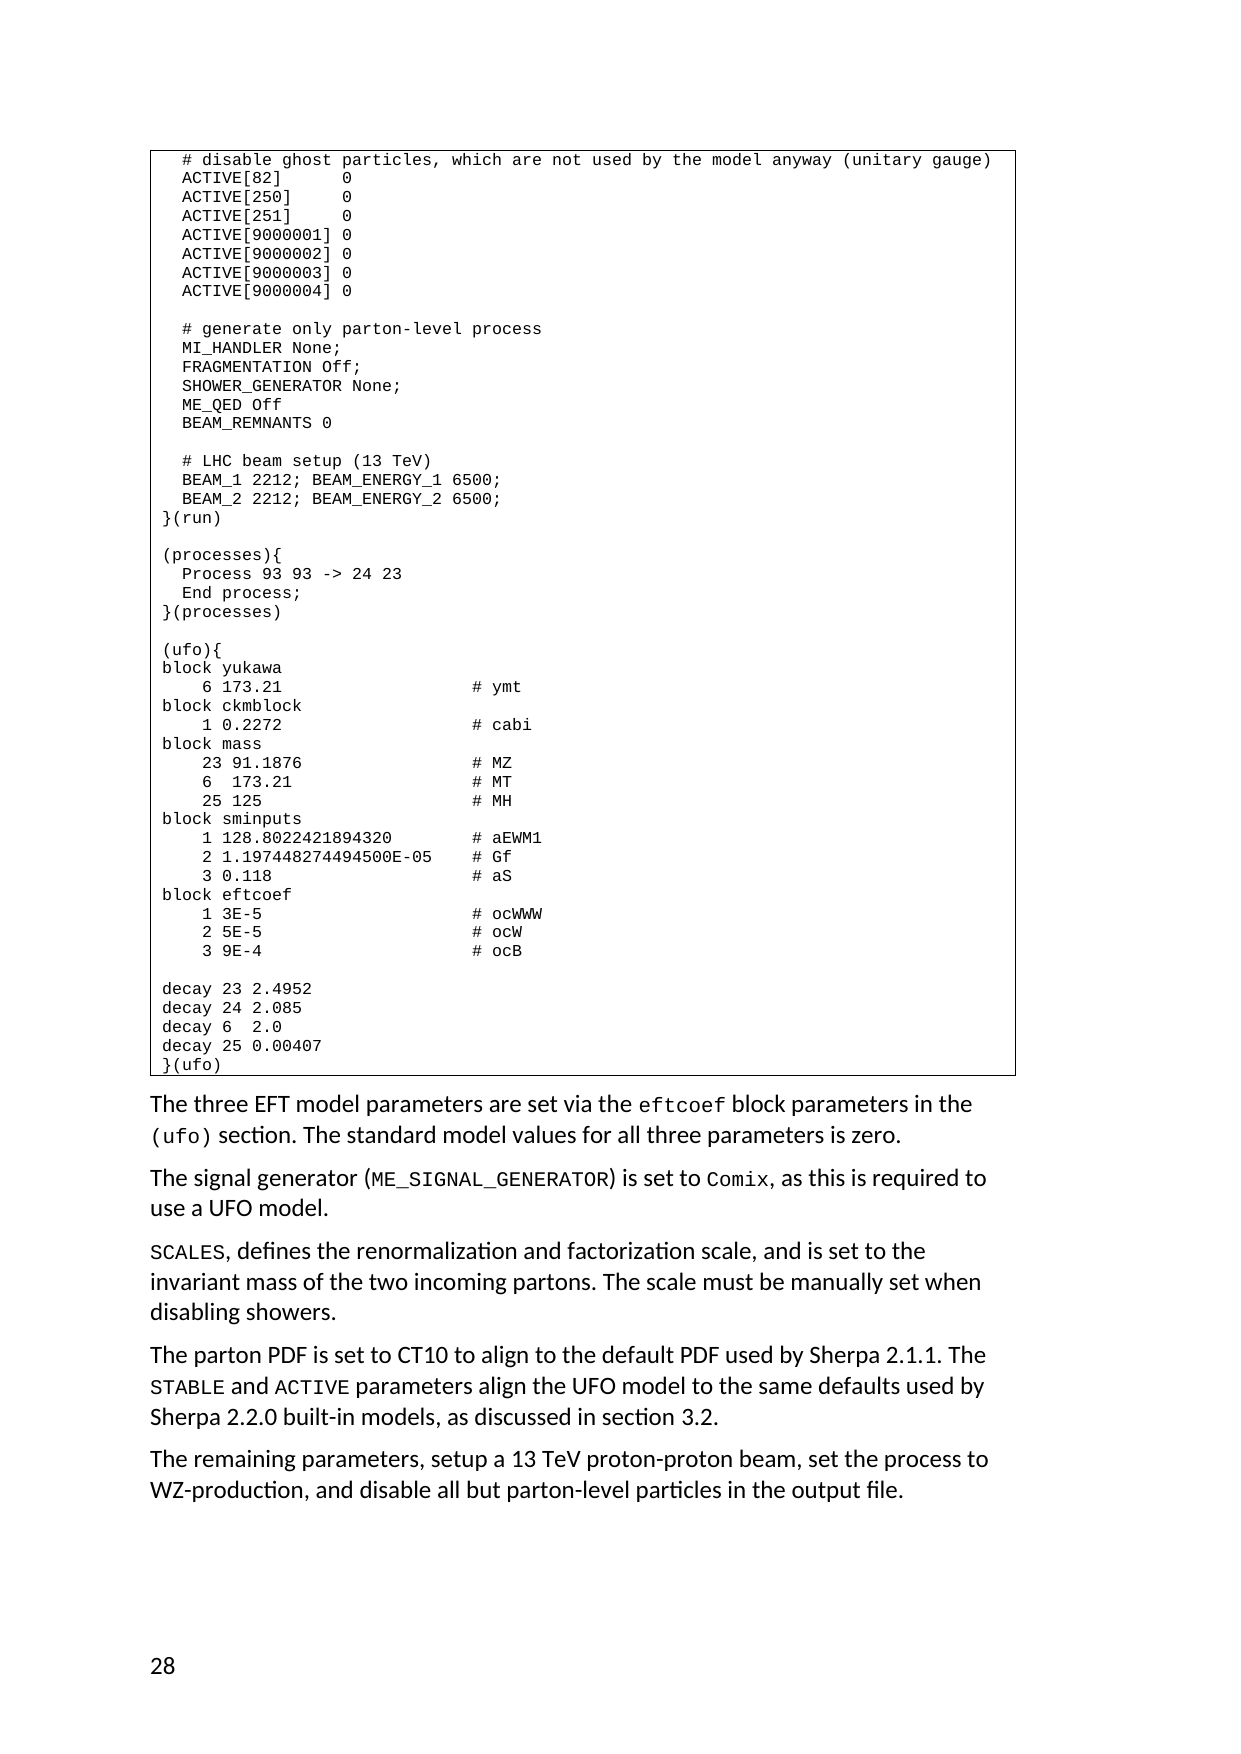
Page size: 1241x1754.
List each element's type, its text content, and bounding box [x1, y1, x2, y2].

text SCALES, defines the renormalization and factorization scale, and is set to the invariant mass of the two incoming partons. The scale must be manually set when disabling showers. [150, 1236, 1015, 1327]
text The parton PDF is set to CT10 to align to the default PDF used by Sherpa 2.1.1. The STABLE and ACTIVE parameters align the UFO model to the same defaults used by Sherpa 2.2.0 built-in models, as discussed in section 3.2. [150, 1339, 1015, 1431]
text The signal generator (ME_SIGNAL_GENERATOR) is set to Comix, as this is required to use a UFO model. [150, 1162, 1015, 1223]
text The remaining parameters, setup a 13 TeV proton-proton beam, set the process to WZ-production, and disable all but parton-level particles in the output file. [150, 1444, 1015, 1505]
text The three EFT model parameters are set via the eftcoef block parameters in the (ufo) section. The standard model values for all three parameters is zero. [150, 1088, 1015, 1149]
